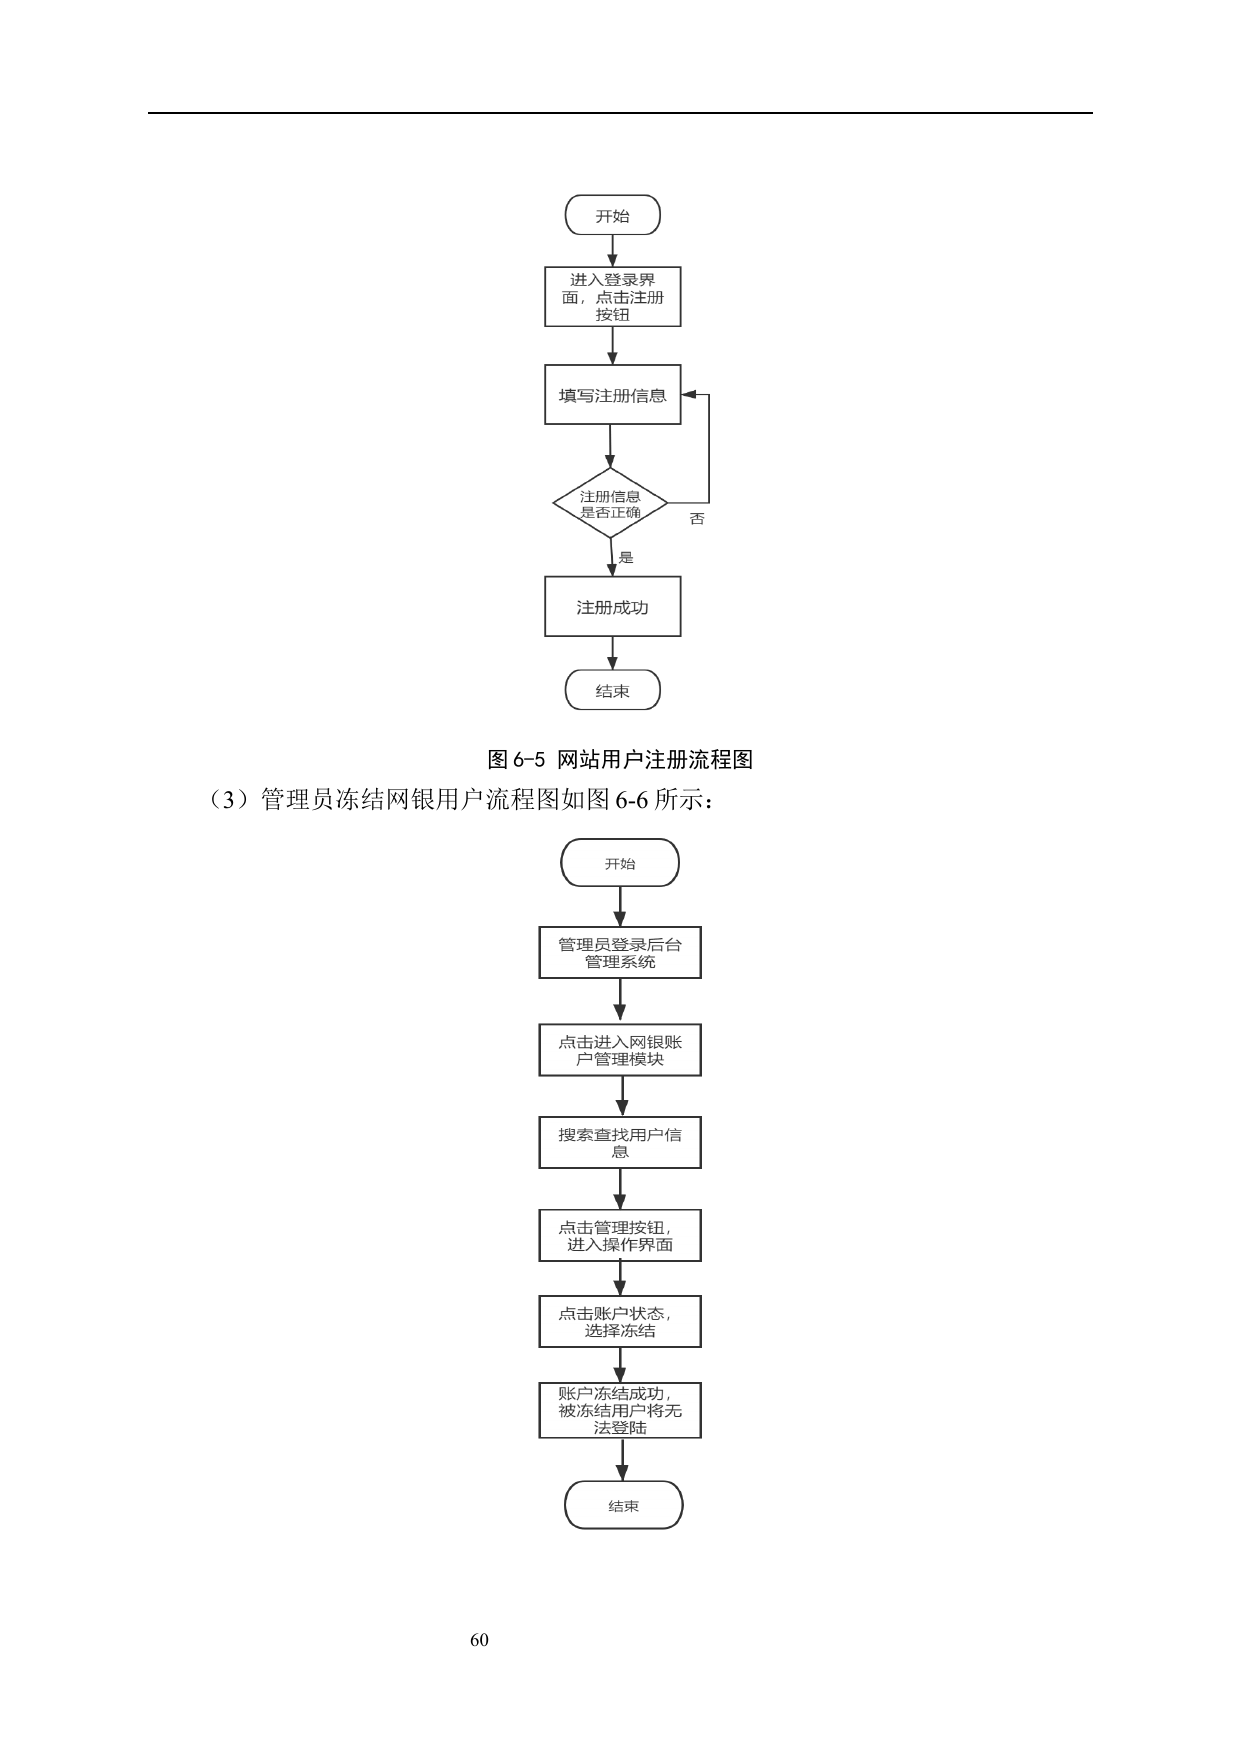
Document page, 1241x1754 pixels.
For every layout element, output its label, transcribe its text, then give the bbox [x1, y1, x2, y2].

picture [521, 176, 732, 729]
text 图6-5 网站用户注册流程图 [148, 741, 1093, 775]
text （3）管理员冻结网银用户流程图如图6-6所示： [148, 781, 1093, 815]
picture [511, 815, 730, 1552]
